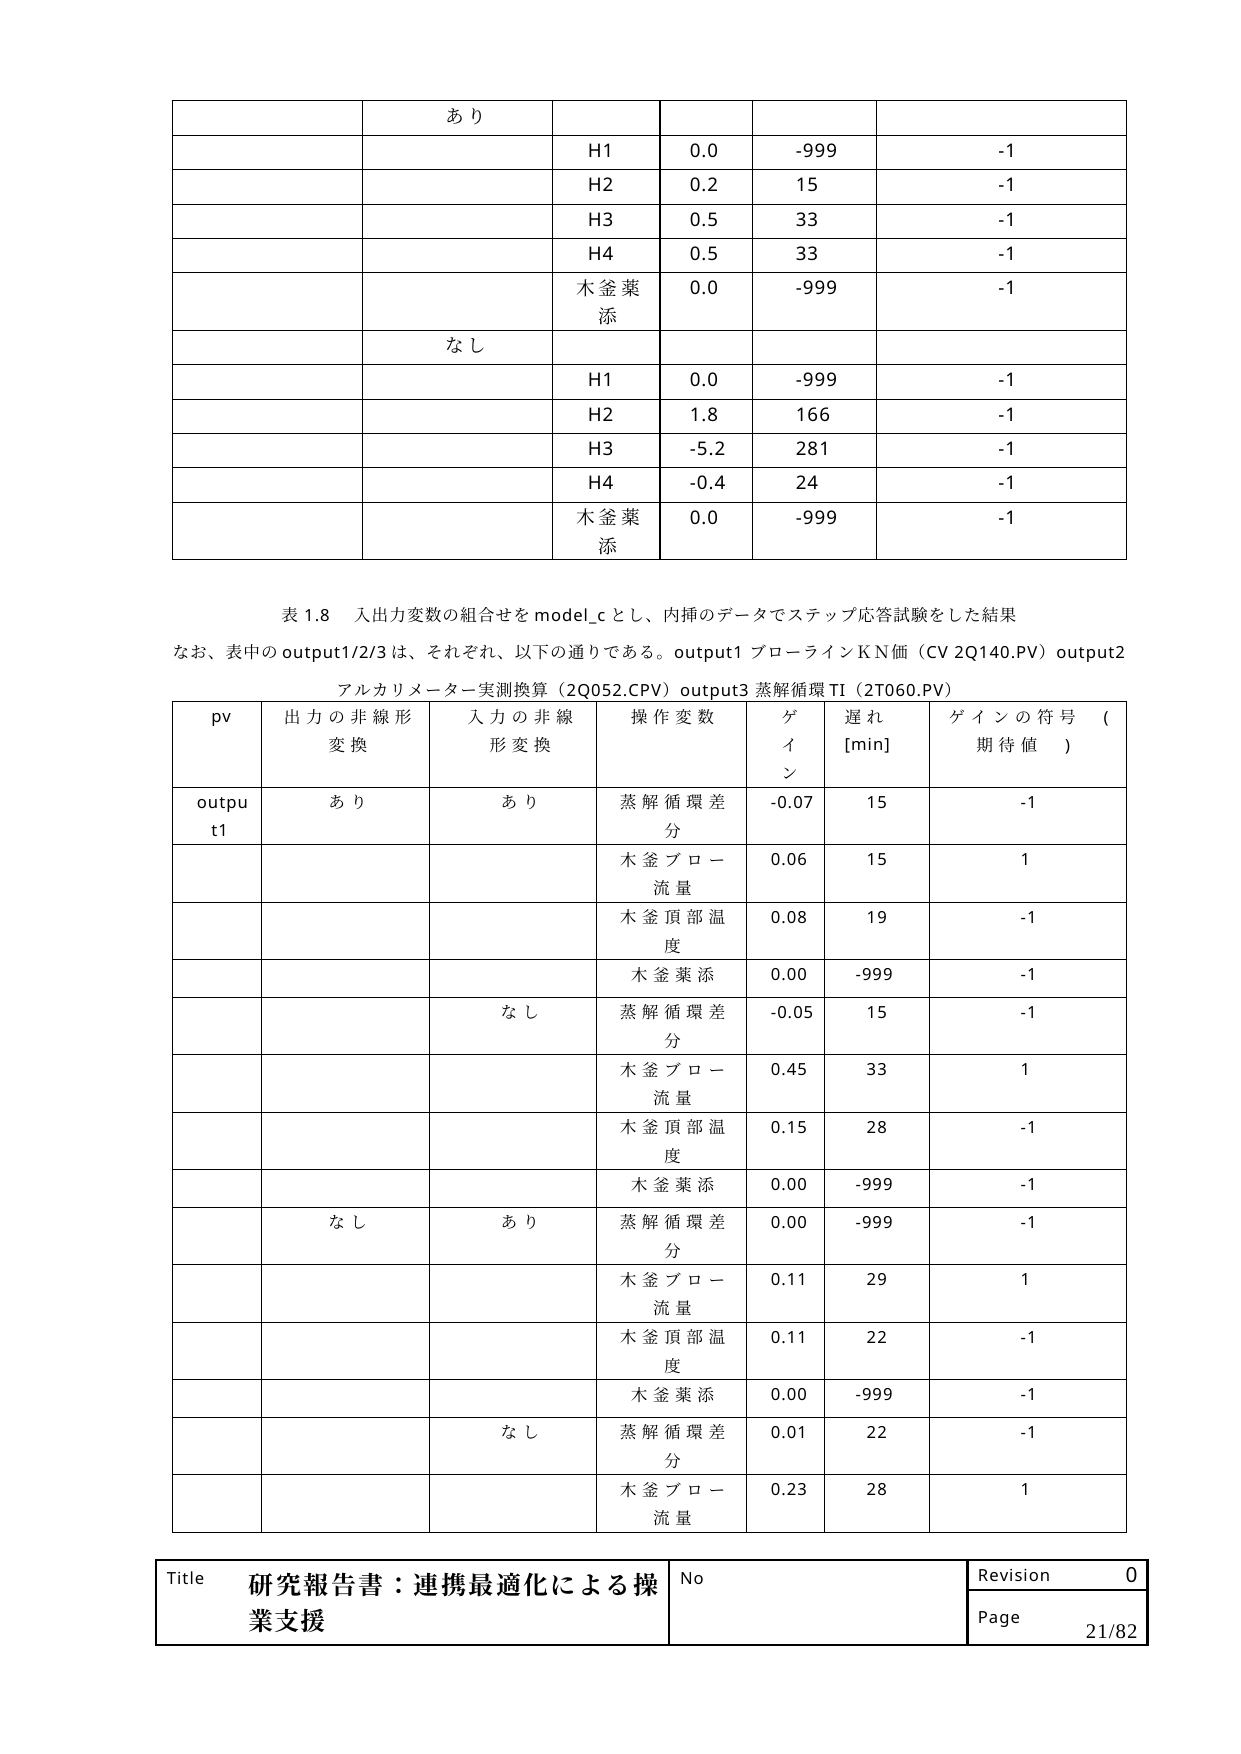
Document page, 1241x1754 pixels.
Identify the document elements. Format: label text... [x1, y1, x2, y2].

table_cell 木釜薬添 [553, 503, 659, 559]
table_cell 22 [825, 1323, 929, 1379]
table_cell H4 [553, 468, 659, 502]
table_cell 木釜薬添 [597, 1170, 746, 1207]
table_cell H3 [553, 434, 659, 467]
table_cell 蒸解循環差分 [597, 1418, 746, 1474]
table_cell 29 [825, 1265, 929, 1322]
table_cell 1 [930, 1475, 1126, 1532]
table_header 操作変数 [597, 702, 746, 787]
table_header 出力の非線形変換 [262, 702, 429, 787]
table_cell あり [430, 788, 596, 844]
table_cell [430, 1170, 596, 1207]
table_cell -999 [825, 960, 929, 997]
table_cell [262, 1055, 429, 1112]
table_cell -999 [753, 273, 876, 330]
table_cell -5.2 [661, 434, 752, 467]
table_cell 1 [930, 845, 1126, 902]
table_cell -0.07 [747, 788, 824, 844]
table_cell H1 [553, 365, 659, 398]
table_cell [430, 960, 596, 997]
table_cell [262, 1170, 429, 1207]
table_cell [430, 1265, 596, 1322]
table_cell 0.01 [747, 1418, 824, 1474]
table_cell [877, 101, 1126, 135]
table_cell -1 [877, 468, 1126, 502]
table_cell [173, 1323, 261, 1379]
table_cell [173, 960, 261, 997]
table_cell 1.8 [661, 400, 752, 433]
table_header ゲイン [747, 702, 824, 787]
table_cell [262, 1265, 429, 1322]
table_cell 0.0 [661, 503, 752, 559]
table_cell [173, 205, 362, 238]
table_cell 15 [753, 170, 876, 203]
table_cell [262, 845, 429, 902]
table_cell 33 [825, 1055, 929, 1112]
table_cell [877, 331, 1126, 364]
table_cell 木釜ブロー流量 [597, 1055, 746, 1112]
table_cell -1 [877, 503, 1126, 559]
table_cell [661, 331, 752, 364]
table_cell -1 [930, 998, 1126, 1054]
table_cell [173, 1475, 261, 1532]
table_cell -1 [930, 1170, 1126, 1207]
table_cell あり [363, 101, 552, 135]
table_cell -1 [930, 1323, 1126, 1379]
table_cell -1 [877, 400, 1126, 433]
table_cell [363, 170, 552, 203]
table_cell [262, 903, 429, 959]
table_cell 1 [930, 1055, 1126, 1112]
table_cell output1 [173, 788, 261, 844]
table_cell 蒸解循環差分 [597, 998, 746, 1054]
table_cell 0.11 [747, 1265, 824, 1322]
table_cell H4 [553, 239, 659, 272]
table_cell なし [262, 1208, 429, 1264]
table_cell [363, 400, 552, 433]
table_cell [173, 1055, 261, 1112]
table_cell 1 [930, 1265, 1126, 1322]
table_cell [363, 434, 552, 467]
table_cell [173, 1418, 261, 1474]
table_cell -1 [930, 788, 1126, 844]
table_cell -1 [930, 1380, 1126, 1417]
table_cell 0.00 [747, 960, 824, 997]
table_cell 15 [825, 788, 929, 844]
table_cell 0.23 [747, 1475, 824, 1532]
table_cell [363, 468, 552, 502]
table_cell [363, 503, 552, 559]
table_header ゲインの符号(期待値) [930, 702, 1126, 787]
table_cell -1 [930, 903, 1126, 959]
table_cell -1 [930, 1208, 1126, 1264]
table_cell [173, 239, 362, 272]
table_cell [173, 400, 362, 433]
table_cell H3 [553, 205, 659, 238]
table_cell [262, 1113, 429, 1169]
table_cell -1 [877, 434, 1126, 467]
table_cell [363, 273, 552, 330]
table_cell 木釜ブロー流量 [597, 1475, 746, 1532]
table_cell 木釜ブロー流量 [597, 1265, 746, 1322]
table_cell 0.15 [747, 1113, 824, 1169]
text なお、表中のoutput1/2/3は、それぞれ、以下の通りである。output1 ブローラインＫＮ価（CV 2Q140.PV）output2 アルカリメーター実測換算（2Q052.CPV）output3 蒸解循環TI（2T060.PV） [171, 626, 1126, 701]
table_cell [430, 1323, 596, 1379]
table_cell 22 [825, 1418, 929, 1474]
table_cell -1 [930, 1113, 1126, 1169]
table_cell [173, 1113, 261, 1169]
table_cell [363, 365, 552, 398]
table_cell -0.4 [661, 468, 752, 502]
table_cell 15 [825, 845, 929, 902]
table_cell 281 [753, 434, 876, 467]
table_cell [430, 1055, 596, 1112]
table_cell 0.2 [661, 170, 752, 203]
table_cell [262, 1475, 429, 1532]
table_cell 0.0 [661, 273, 752, 330]
table_cell [430, 1475, 596, 1532]
table_cell 蒸解循環差分 [597, 788, 746, 844]
table_cell なし [430, 998, 596, 1054]
table_cell 0.0 [661, 136, 752, 169]
table_cell -1 [877, 239, 1126, 272]
table_header 遅れ[min] [825, 702, 929, 787]
table_cell [262, 1418, 429, 1474]
table_cell [262, 998, 429, 1054]
table_cell [553, 331, 659, 364]
table_cell -999 [825, 1170, 929, 1207]
table_cell 0.11 [747, 1323, 824, 1379]
table_cell [173, 1380, 261, 1417]
table_cell 0.5 [661, 239, 752, 272]
table_cell [430, 903, 596, 959]
table_cell 19 [825, 903, 929, 959]
table_cell 0.08 [747, 903, 824, 959]
table_cell 0.00 [747, 1380, 824, 1417]
table_cell H1 [553, 136, 659, 169]
table_cell 木釜頂部温度 [597, 1113, 746, 1169]
table_cell 0.06 [747, 845, 824, 902]
table_cell 0.0 [661, 365, 752, 398]
table_cell 木釜ブロー流量 [597, 845, 746, 902]
text 表 1.8 入出力変数の組合せをmodel_cとし、内挿のデータでステップ応答試験をした結果 [171, 588, 1126, 626]
table_cell [430, 1113, 596, 1169]
table_cell -999 [753, 365, 876, 398]
table_cell [173, 903, 261, 959]
table_cell [173, 845, 261, 902]
table_cell -1 [877, 365, 1126, 398]
table_cell なし [363, 331, 552, 364]
table_cell [173, 365, 362, 398]
table_cell 0.45 [747, 1055, 824, 1112]
table_cell [173, 1265, 261, 1322]
table_cell H2 [553, 400, 659, 433]
table_cell [173, 273, 362, 330]
table_cell -1 [877, 136, 1126, 169]
table_cell [173, 331, 362, 364]
table_cell 木釜薬添 [597, 960, 746, 997]
table_cell -1 [877, 170, 1126, 203]
table_cell 15 [825, 998, 929, 1054]
table_cell -999 [825, 1380, 929, 1417]
table_cell H2 [553, 170, 659, 203]
table_cell -1 [877, 205, 1126, 238]
table_cell 33 [753, 205, 876, 238]
table_cell [430, 845, 596, 902]
table_cell [753, 101, 876, 135]
table_cell なし [430, 1418, 596, 1474]
table_cell [173, 468, 362, 502]
table_cell [363, 239, 552, 272]
table_cell [173, 136, 362, 169]
table_cell [553, 101, 659, 135]
table_cell [173, 998, 261, 1054]
table_cell 28 [825, 1113, 929, 1169]
table_cell -1 [930, 960, 1126, 997]
table_cell -999 [825, 1208, 929, 1264]
table_cell -999 [753, 136, 876, 169]
table_cell 0.00 [747, 1170, 824, 1207]
table_cell あり [262, 788, 429, 844]
table_cell 0.00 [747, 1208, 824, 1264]
table_cell 33 [753, 239, 876, 272]
table_cell [173, 1170, 261, 1207]
table_cell [173, 170, 362, 203]
table_cell 木釜頂部温度 [597, 903, 746, 959]
table_cell 木釜頂部温度 [597, 1323, 746, 1379]
table_cell [173, 434, 362, 467]
table_cell [173, 503, 362, 559]
table_cell [262, 1323, 429, 1379]
table_cell -1 [877, 273, 1126, 330]
table_cell 24 [753, 468, 876, 502]
table_cell [173, 1208, 261, 1264]
table_cell [430, 1380, 596, 1417]
table_cell [363, 205, 552, 238]
table_cell 木釜薬添 [553, 273, 659, 330]
table_cell 28 [825, 1475, 929, 1532]
table_cell 0.5 [661, 205, 752, 238]
table_cell -1 [930, 1418, 1126, 1474]
table_cell [661, 101, 752, 135]
table_header pv [173, 702, 261, 787]
table_cell [262, 960, 429, 997]
table_cell [262, 1380, 429, 1417]
table_cell [363, 136, 552, 169]
table_cell [173, 101, 362, 135]
table_header 入力の非線形変換 [430, 702, 596, 787]
table_cell [753, 331, 876, 364]
table_cell -999 [753, 503, 876, 559]
table_cell 木釜薬添 [597, 1380, 746, 1417]
table_cell 166 [753, 400, 876, 433]
table_cell -0.05 [747, 998, 824, 1054]
table_cell あり [430, 1208, 596, 1264]
table_cell 蒸解循環差分 [597, 1208, 746, 1264]
